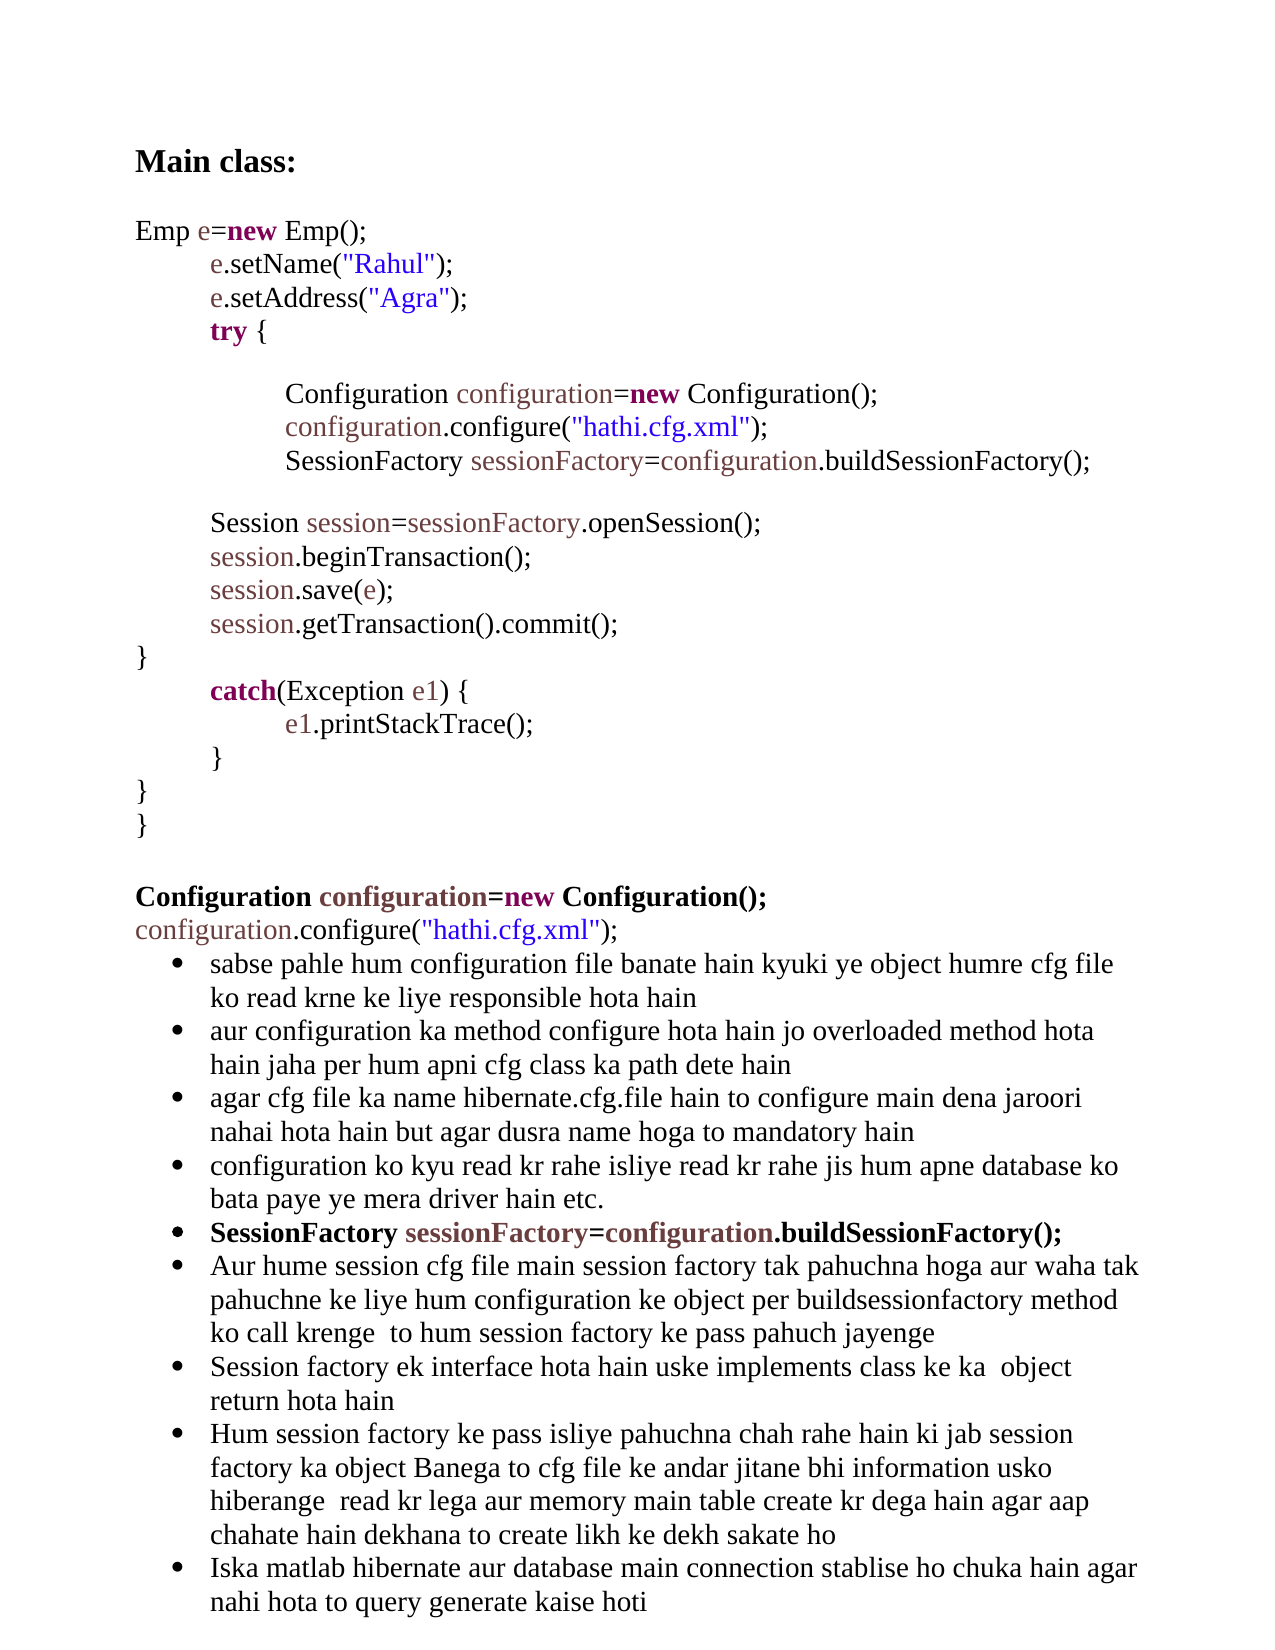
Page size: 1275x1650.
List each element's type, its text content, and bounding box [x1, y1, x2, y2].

list SessionFactory sessionFactory=configuration.buildSessionFactory(); [172, 1215, 1140, 1248]
list Hum session factory ke pass isliye pahuchna chah rahe hain ki jab session factory ka object Banega to cfg file ke andar jitane bhi information usko hiberange read kr lega aur memory main table create kr dega hain agar aap chahate hain dekhana to create likh ke dekh sakate ho [172, 1416, 1140, 1551]
list agar cfg file ka name hibernate.cfg.file hain to configure main dena jaroori nahai hota hain but agar dusra name hoga to mandatory hain [172, 1080, 1140, 1148]
text catch(Exception e1) { [135, 673, 1140, 706]
list Session factory ek interface hota hain uske implements class ke ka object return hota hain [172, 1349, 1140, 1416]
text Configuration configuration=new Configuration(); [135, 879, 1140, 912]
text configuration.configure("hathi.cfg.xml"); [135, 409, 1140, 443]
list configuration ko kyu read kr rahe isliye read kr rahe jis hum apne database ko bata paye ye mera driver hain etc. [172, 1148, 1140, 1215]
text Emp e=new Emp(); [135, 213, 1140, 246]
text } [135, 807, 1140, 841]
text Configuration configuration=new Configuration(); [135, 376, 1140, 409]
list aur configuration ka method configure hota hain jo overloaded method hota hain jaha per hum apni cfg class ka path dete hain [172, 1013, 1140, 1080]
text session.getTransaction().commit(); [135, 606, 1140, 639]
text } [135, 773, 1140, 807]
text } [135, 639, 1140, 673]
list Iska matlab hibernate aur database main connection stablise ho chuka hain agar nahi hota to query generate kaise hoti [172, 1551, 1140, 1618]
text e.setAddress("Agra"); [135, 280, 1140, 313]
list sabse pahle hum configuration file banate hain kyuki ye object humre cfg file ko read krne ke liye responsible hota hain [172, 946, 1140, 1013]
text configuration.configure("hathi.cfg.xml"); [135, 912, 1140, 946]
text session.save(e); [135, 572, 1140, 606]
text session.beginTransaction(); [135, 539, 1140, 572]
text SessionFactory sessionFactory=configuration.buildSessionFactory(); [135, 443, 1140, 476]
list Aur hume session cfg file main session factory tak pahuchna hoga aur waha tak pahuchne ke liye hum configuration ke object per buildsessionfactory method ko call krenge to hum session factory ke pass pahuch jayenge [172, 1248, 1140, 1349]
text e1.printStackTrace(); [135, 706, 1140, 740]
text Session session=sessionFactory.openSession(); [135, 505, 1140, 539]
text try { [135, 313, 1140, 347]
text } [135, 740, 1140, 773]
text Main class: [135, 141, 1140, 179]
text e.setName("Rahul"); [135, 246, 1140, 280]
